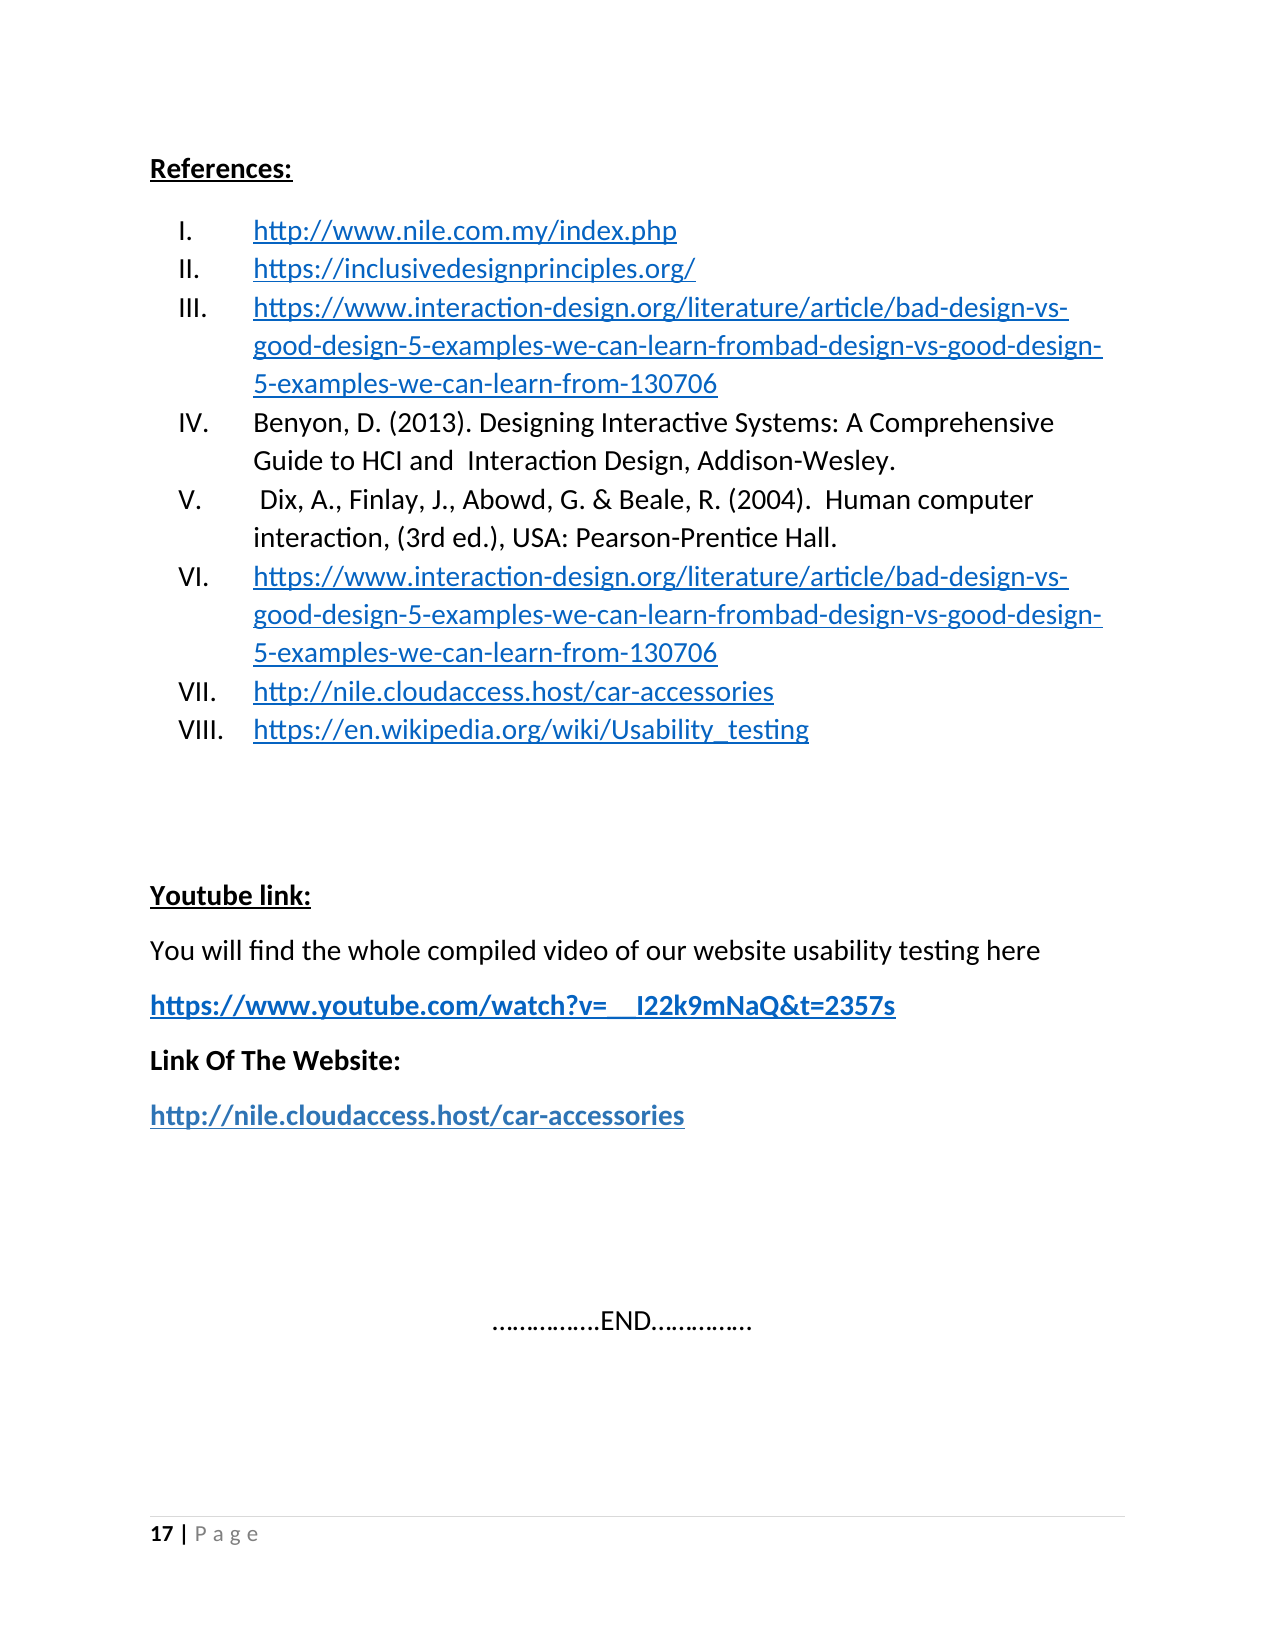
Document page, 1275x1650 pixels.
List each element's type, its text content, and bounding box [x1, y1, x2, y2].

list https://en.wikipedia.org/wiki/Usability_testing [178, 711, 1125, 747]
list https://www.interaction-design.org/literature/article/bad-design-vs-good-design-5-examples-we-can-learn-frombad-design-vs-good-design-5-examples-we-can-learn-from-130706 [178, 558, 1125, 670]
text You will find the whole compiled video of our website usability testing here [150, 932, 1125, 967]
text Link Of The Website: [150, 1042, 1125, 1078]
text References: [150, 150, 1125, 186]
list http://nile.cloudaccess.host/car-accessories [178, 673, 1125, 709]
text https://www.youtube.com/watch?v=__I22k9mNaQ&t=2357s [150, 987, 1125, 1023]
text Youtube link: [150, 877, 1125, 912]
list Benyon, D. (2013). Designing Interactive Systems: A Comprehensive Guide to HCI and Interaction Design, Addison-Wesley. [178, 404, 1125, 478]
text …………….END…………… [150, 1302, 1125, 1337]
list http://www.nile.com.my/index.php [178, 212, 1125, 247]
list https://www.interaction-design.org/literature/article/bad-design-vs-good-design-5-examples-we-can-learn-frombad-design-vs-good-design-5-examples-we-can-learn-from-130706 [178, 289, 1125, 401]
list https://inclusivedesignprinciples.org/ [178, 250, 1125, 286]
list Dix, A., Finlay, J., Abowd, G. & Beale, R. (2004). Human computer interaction, (3rd ed.), USA: Pearson-Prentice Hall. [178, 481, 1125, 555]
text http://nile.cloudaccess.host/car-accessories [150, 1097, 1125, 1133]
